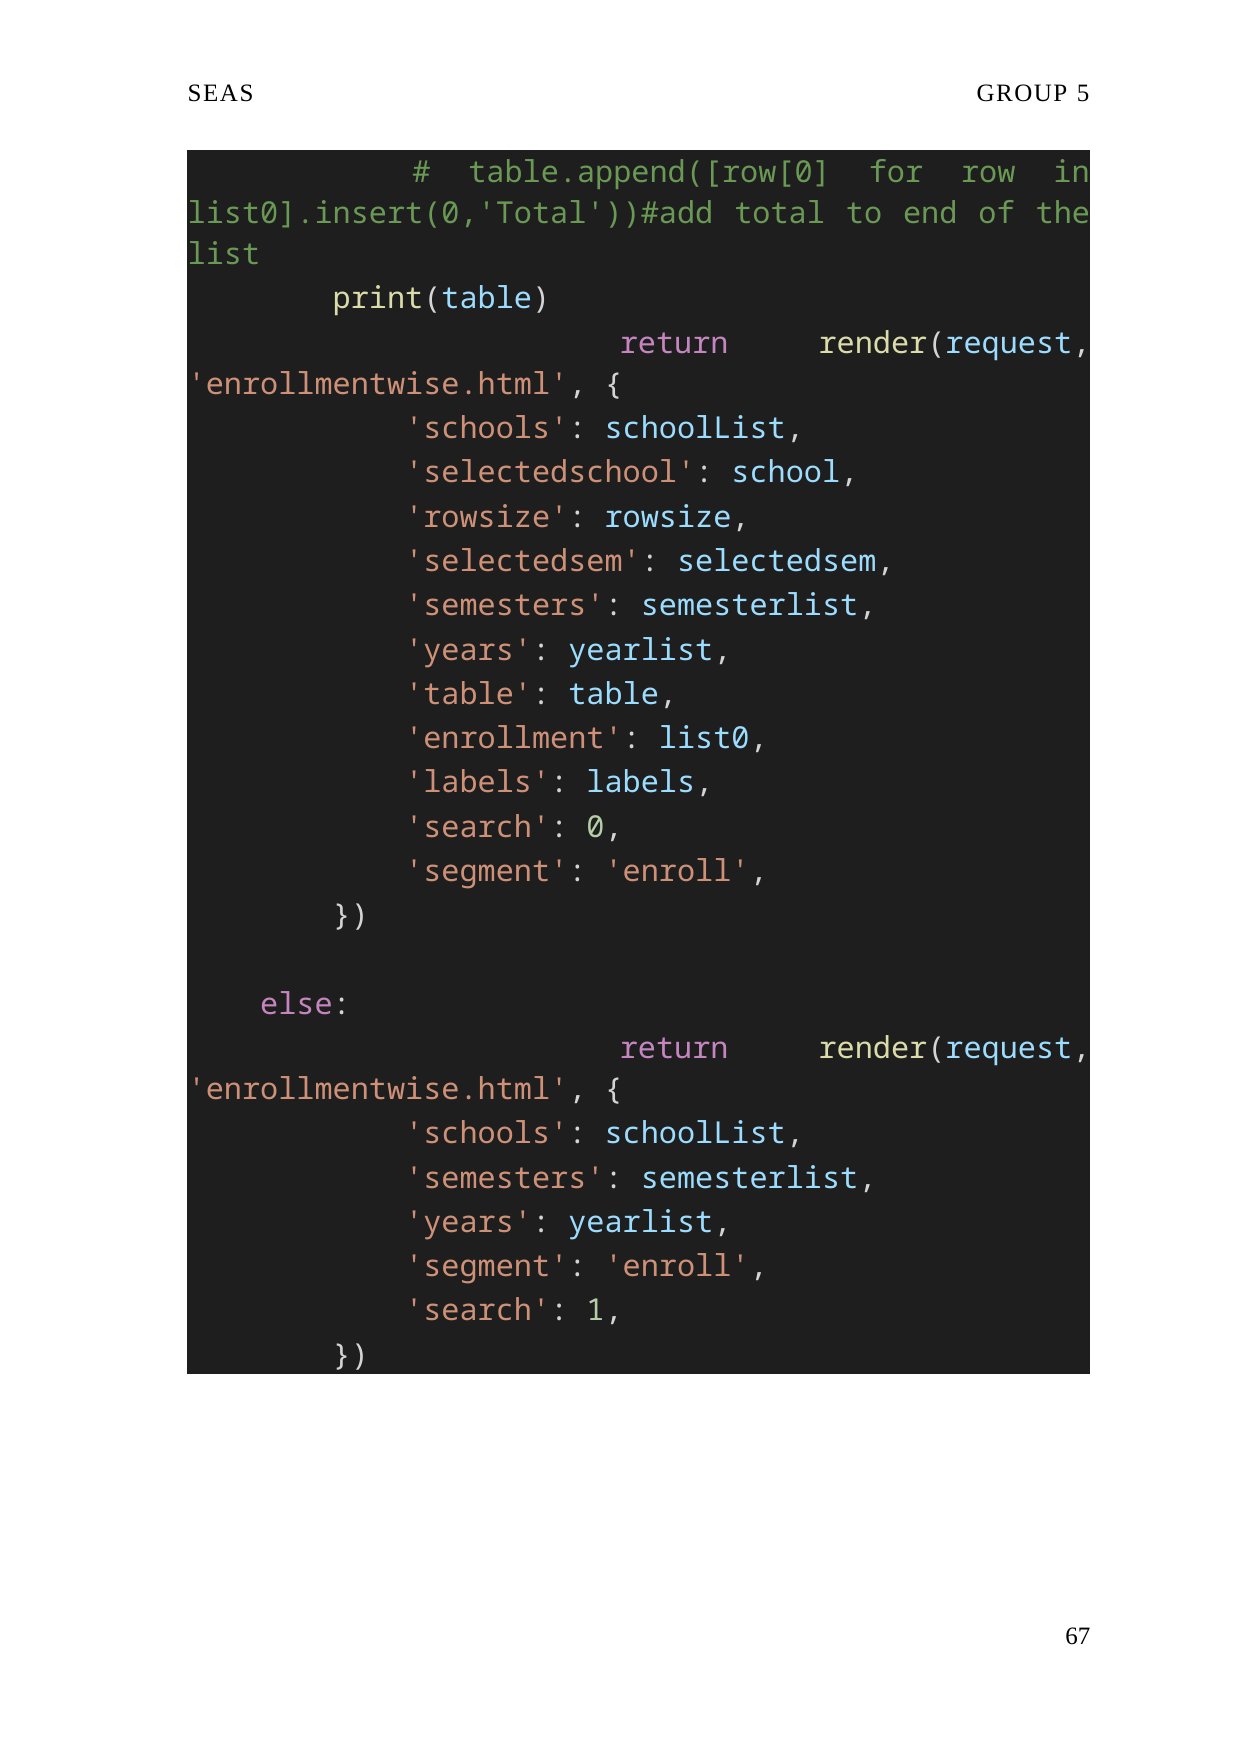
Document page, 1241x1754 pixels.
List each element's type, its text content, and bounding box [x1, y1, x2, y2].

text # table.append([row[0] for row in list0].insert(0,'Total'))#add total to end of the list [187, 150, 1090, 273]
text }) [187, 1333, 1090, 1374]
text 'schools': schoolList, [187, 1111, 1090, 1153]
text return render(request, 'enrollmentwise.html', { [187, 1026, 1090, 1108]
text 'semesters': semesterlist, [187, 583, 1090, 624]
text 'semesters': semesterlist, [187, 1156, 1090, 1197]
text return render(request, 'enrollmentwise.html', { [187, 321, 1090, 403]
text 'years': yearlist, [187, 1200, 1090, 1241]
text 'table': table, [187, 672, 1090, 713]
text 'segment': 'enroll', [187, 849, 1090, 890]
text print(table) [187, 277, 1090, 318]
text }) [187, 893, 1090, 934]
text 'schools': schoolList, [187, 406, 1090, 447]
text 'segment': 'enroll', [187, 1244, 1090, 1285]
text 'labels': labels, [187, 760, 1090, 802]
text 'selectedsem': selectedsem, [187, 539, 1090, 580]
text 'search': 1, [187, 1288, 1090, 1330]
text 'selectedschool': school, [187, 451, 1090, 492]
text 'years': yearlist, [187, 628, 1090, 669]
text 'search': 0, [187, 805, 1090, 846]
text 'rowsize': rowsize, [187, 495, 1090, 536]
text else: [187, 982, 1090, 1023]
text 'enrollment': list0, [187, 716, 1090, 757]
